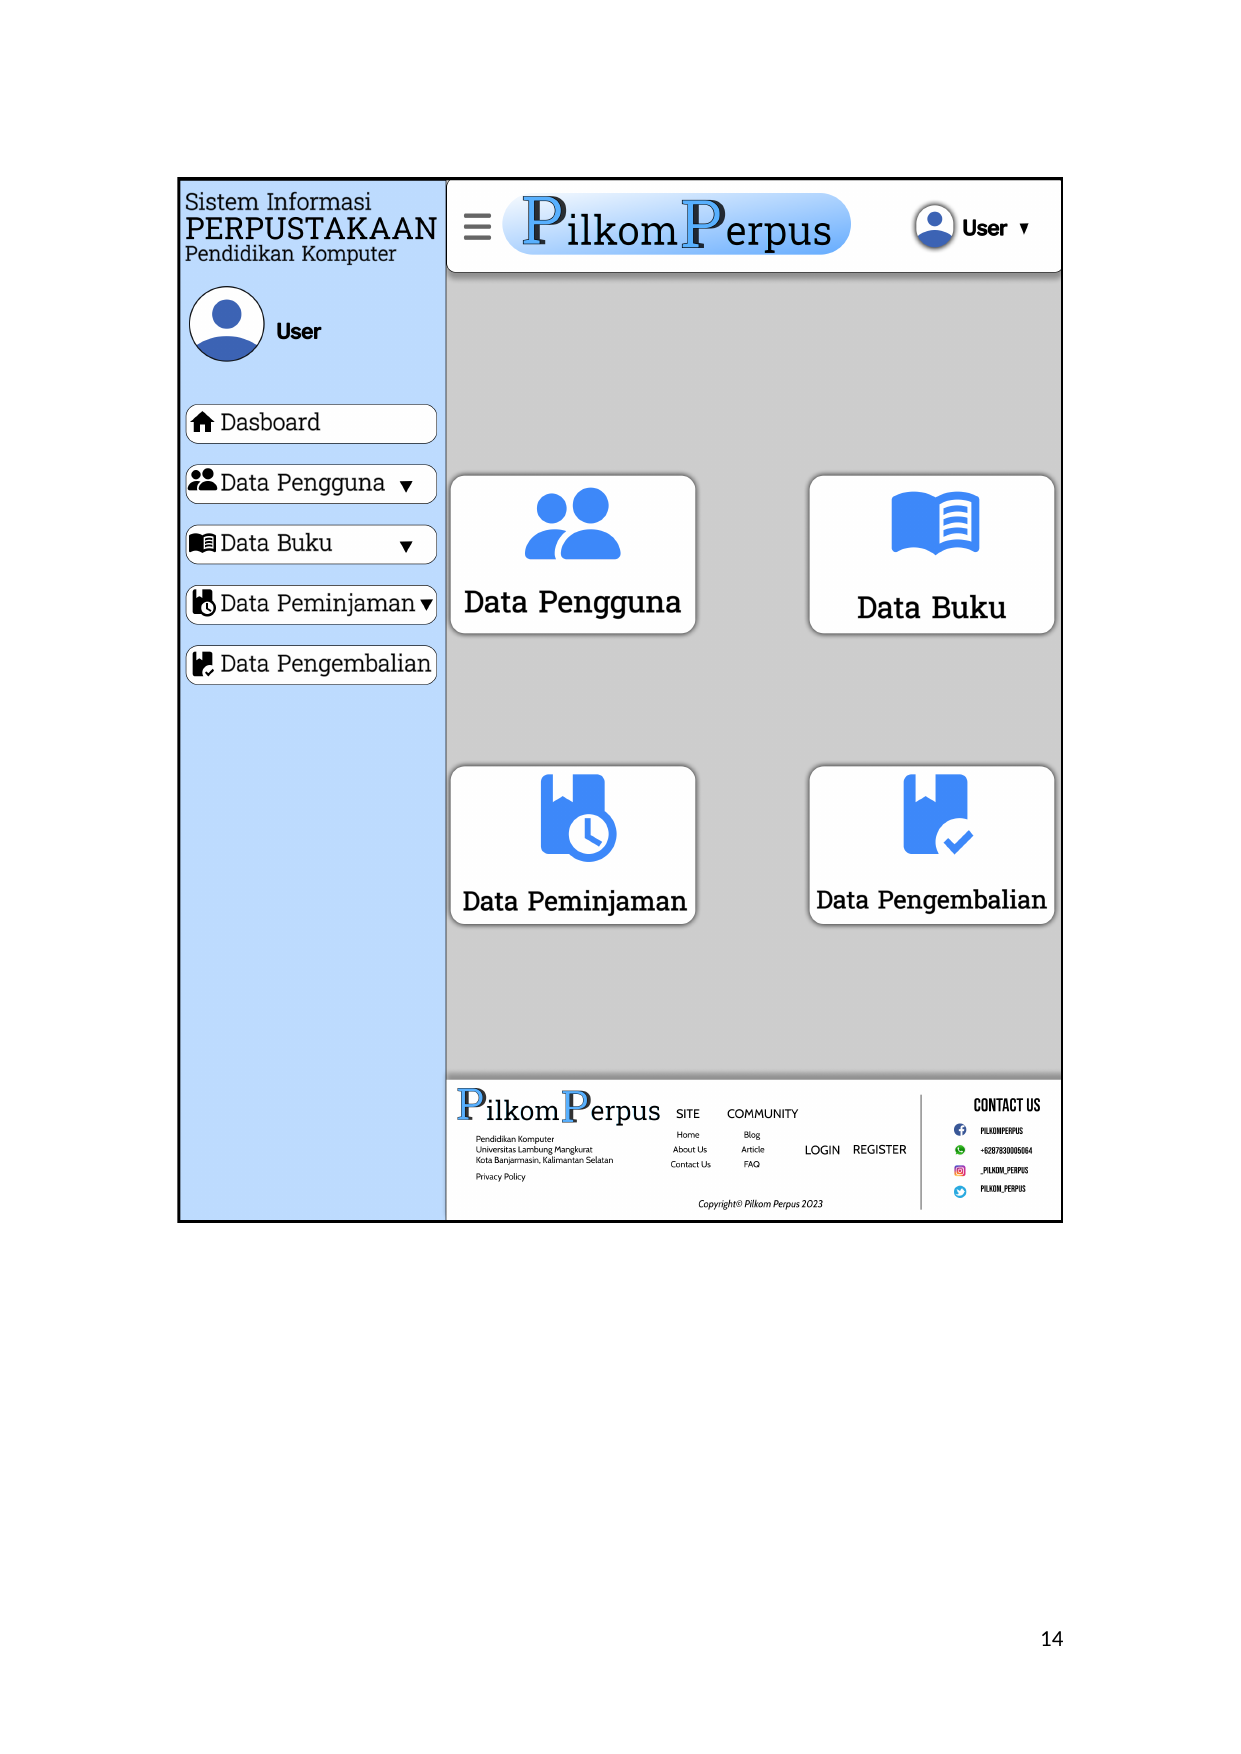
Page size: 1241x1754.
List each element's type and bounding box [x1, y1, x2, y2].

picture [177, 177, 1063, 1223]
